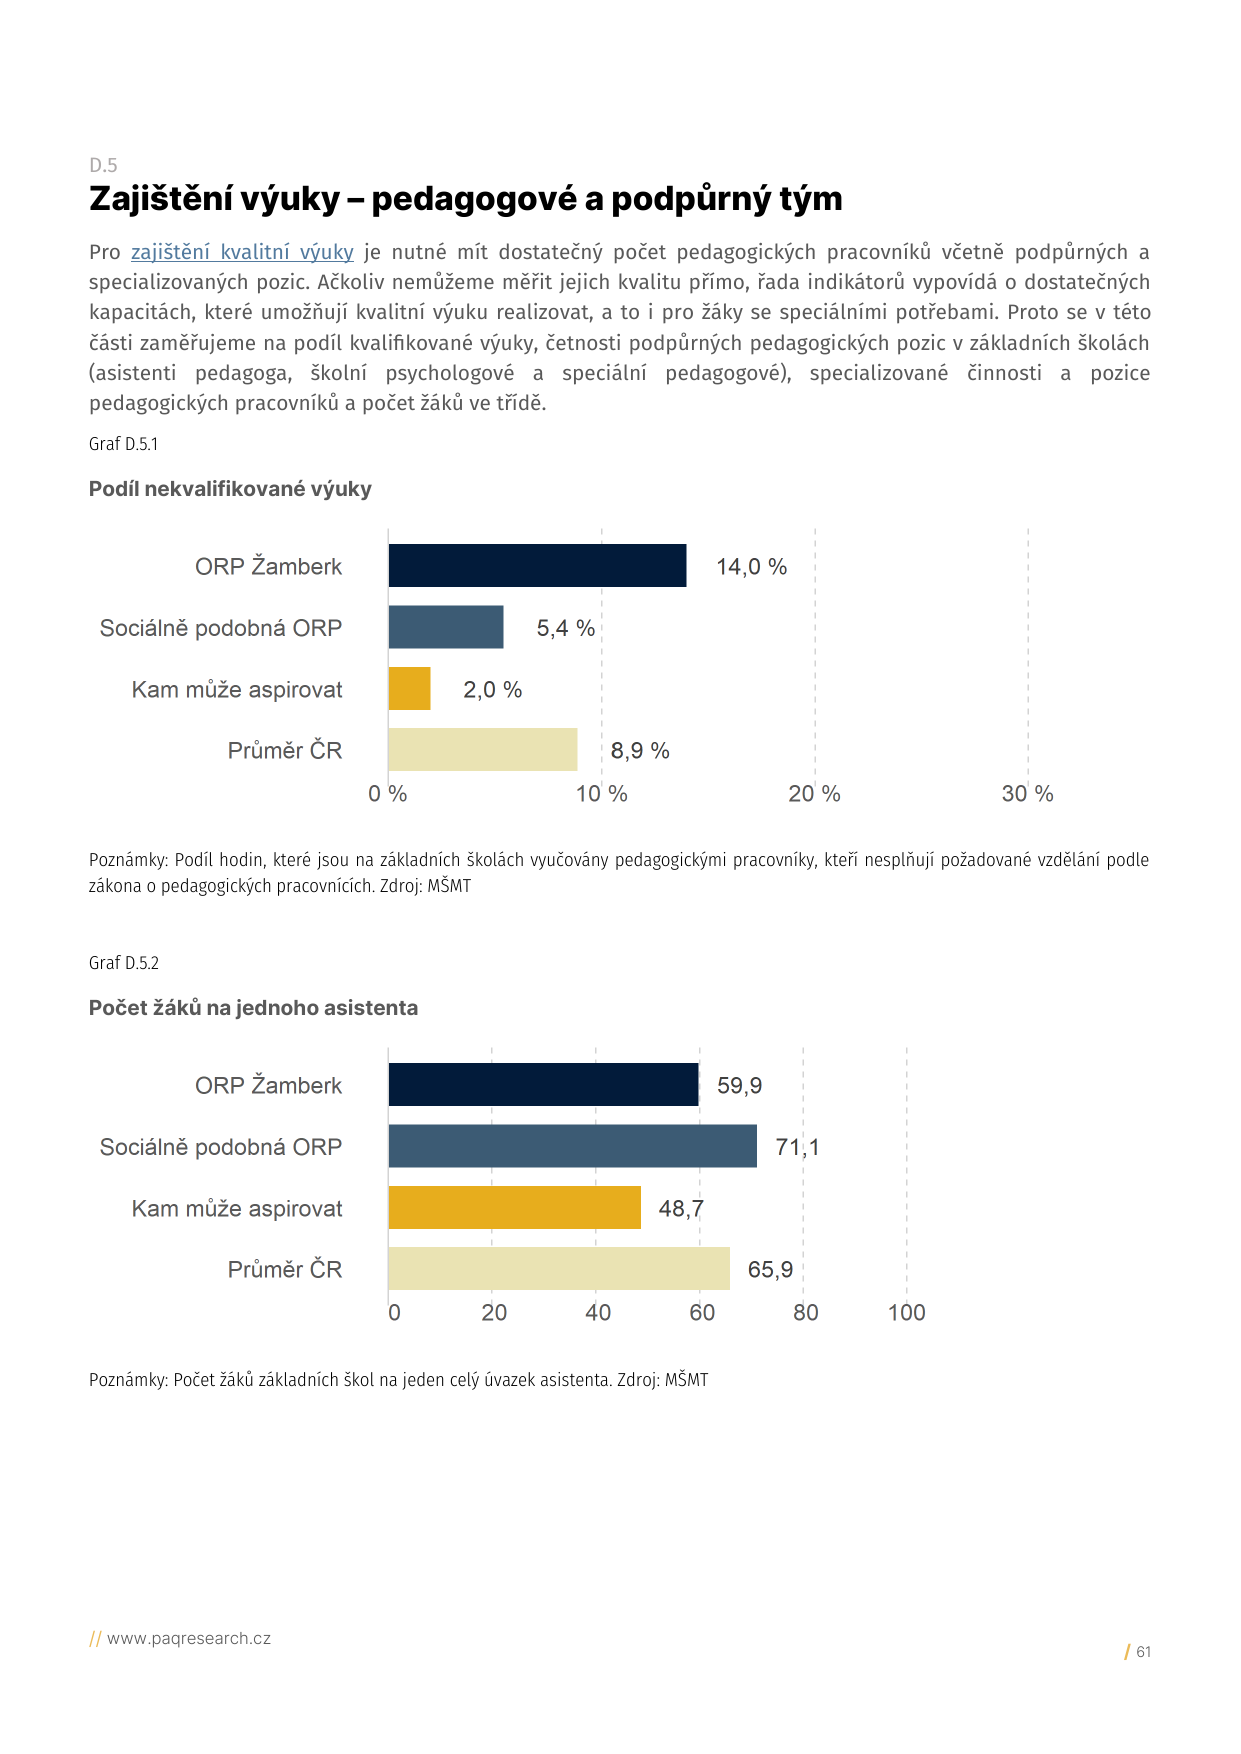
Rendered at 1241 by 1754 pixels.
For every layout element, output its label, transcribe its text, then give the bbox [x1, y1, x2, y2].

picture [88, 1020, 1139, 1352]
text Podíl nekvalifikované výuky [89, 471, 1152, 501]
text Graf D.5.1 [89, 433, 1152, 455]
text D.5 [89, 148, 1152, 178]
picture [88, 501, 1139, 833]
text Graf D.5.2 [89, 952, 1152, 974]
text Poznámky: Podíl hodin, které jsou na základních školách vyučovány pedagogickými pracovníky, kteří nesplňují požadované vzdělání podle zákona o pedagogických pracovnících. Zdroj: MŠMT [89, 849, 1152, 898]
text Pro zajištění kvalitní výuky je nutné mít dostatečný počet pedagogických pracovníků včetně podpůrných a specializovaných pozic. Ačkoliv nemůžeme měřit jejich kvalitu přímo, řada indikátorů vypovídá o dostatečných kapacitách, které umožňují kvalitní výuku realizovat, a to i pro žáky se speciálními potřebami. Proto se v této části zaměřujeme na podíl kvalifikované výuky, četnosti podpůrných pedagogických pozic v základních školách (asistenti pedagoga, školní psychologové a speciální pedagogové), specializované činnosti a pozice pedagogických pracovníků a počet žáků ve třídě. [89, 235, 1152, 416]
text Poznámky: Počet žáků základních škol na jeden celý úvazek asistenta. Zdroj: MŠMT [89, 1368, 1152, 1391]
subtitle Zajištění výuky – pedagogové a podpůrný tým [89, 178, 1152, 218]
text Počet žáků na jednoho asistenta [89, 990, 1152, 1020]
